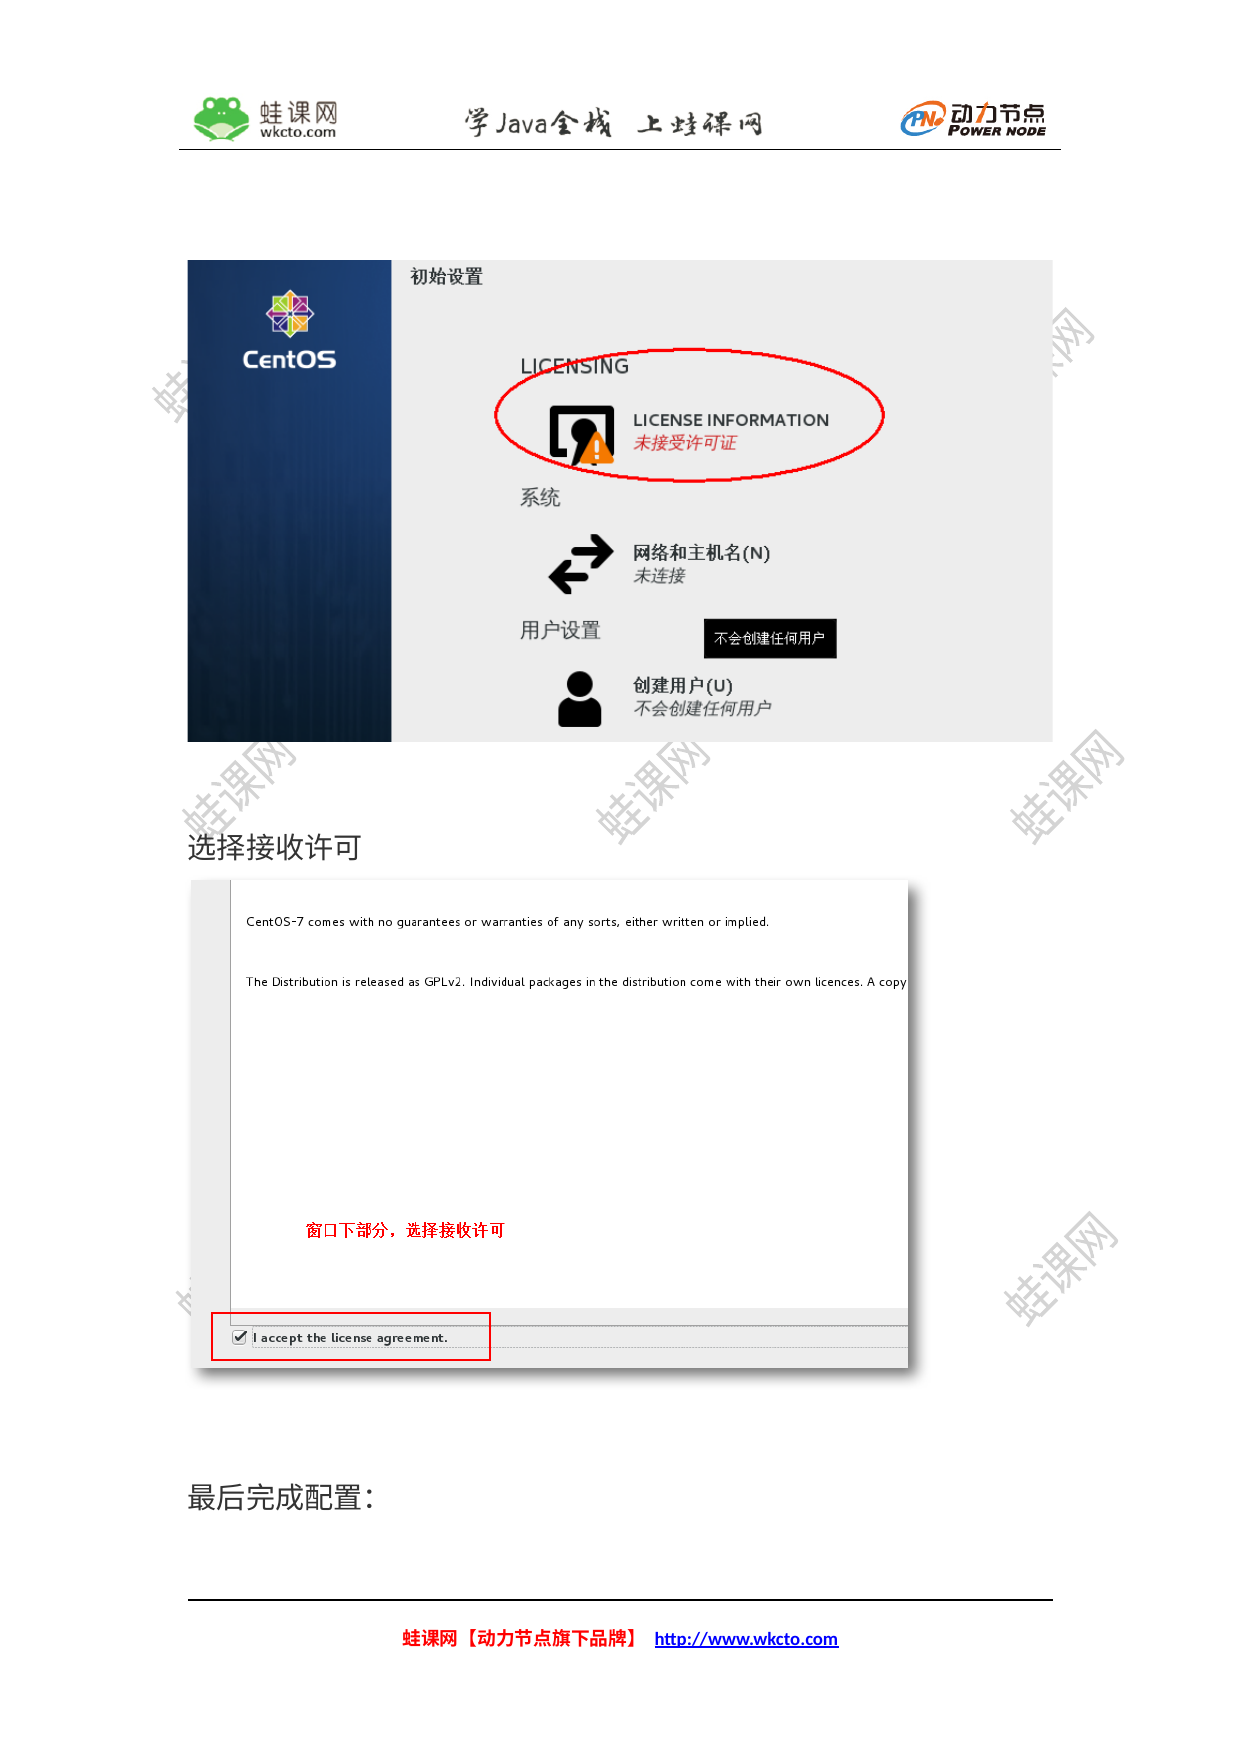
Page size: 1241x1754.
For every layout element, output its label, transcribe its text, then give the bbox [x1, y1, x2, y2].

picture [191, 880, 908, 1368]
text 选择接收许可 [187, 813, 1053, 878]
picture [187, 260, 1053, 742]
picture [187, 90, 1049, 147]
text 最后完成配置： [187, 1463, 1053, 1528]
